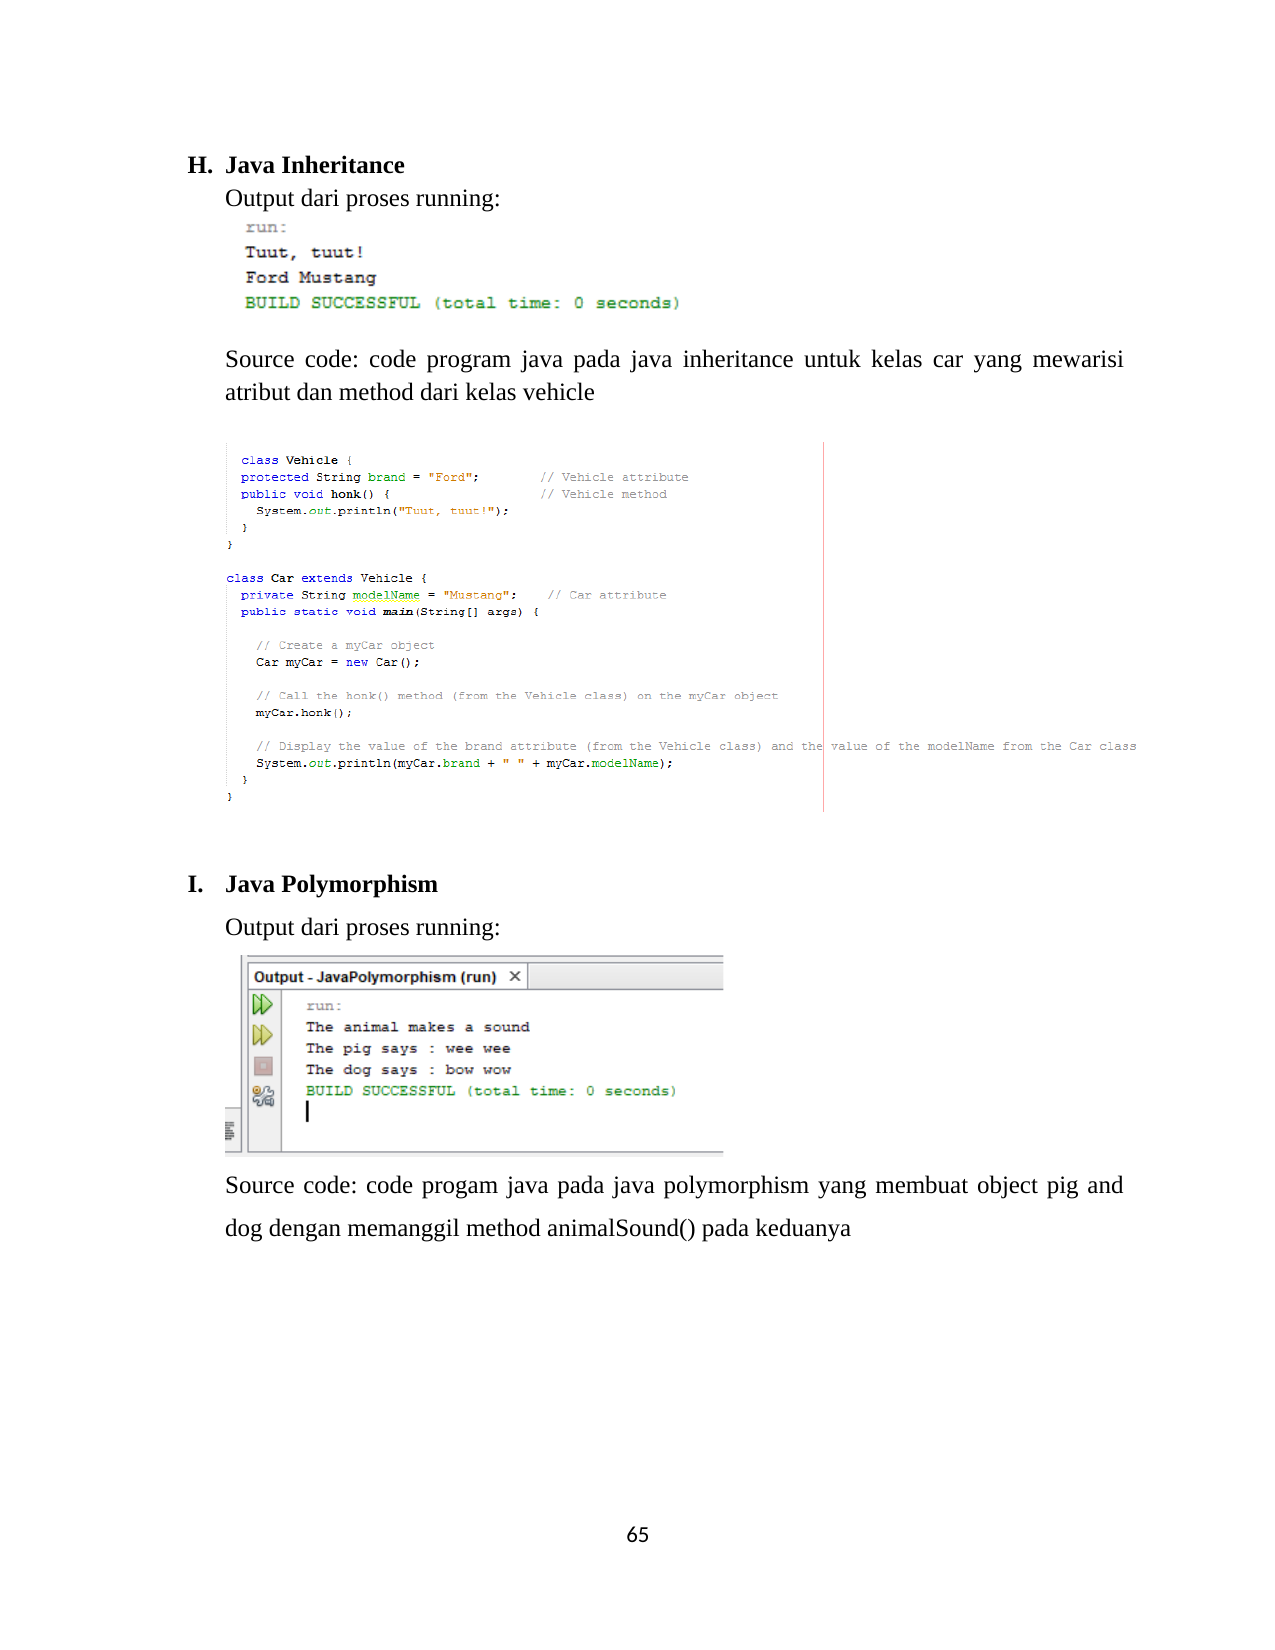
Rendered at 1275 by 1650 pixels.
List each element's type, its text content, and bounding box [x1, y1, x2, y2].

picture [225, 216, 780, 340]
list Source code: code program java pada java inheritance untuk kelas car yang mewarisi atribut dan method dari kelas vehicle [225, 344, 1125, 405]
list Output dari proses running: [225, 912, 1125, 941]
picture [225, 442, 1166, 812]
picture [225, 955, 724, 1157]
list Java Polymorphism [187, 869, 1125, 898]
list Output dari proses running: [225, 183, 1125, 212]
list Source code: code progam java pada java polymorphism yang membuat object pig and dog dengan memanggil method animalSound() pada keduanya [225, 1170, 1125, 1242]
list Java Inheritance [187, 150, 1125, 179]
